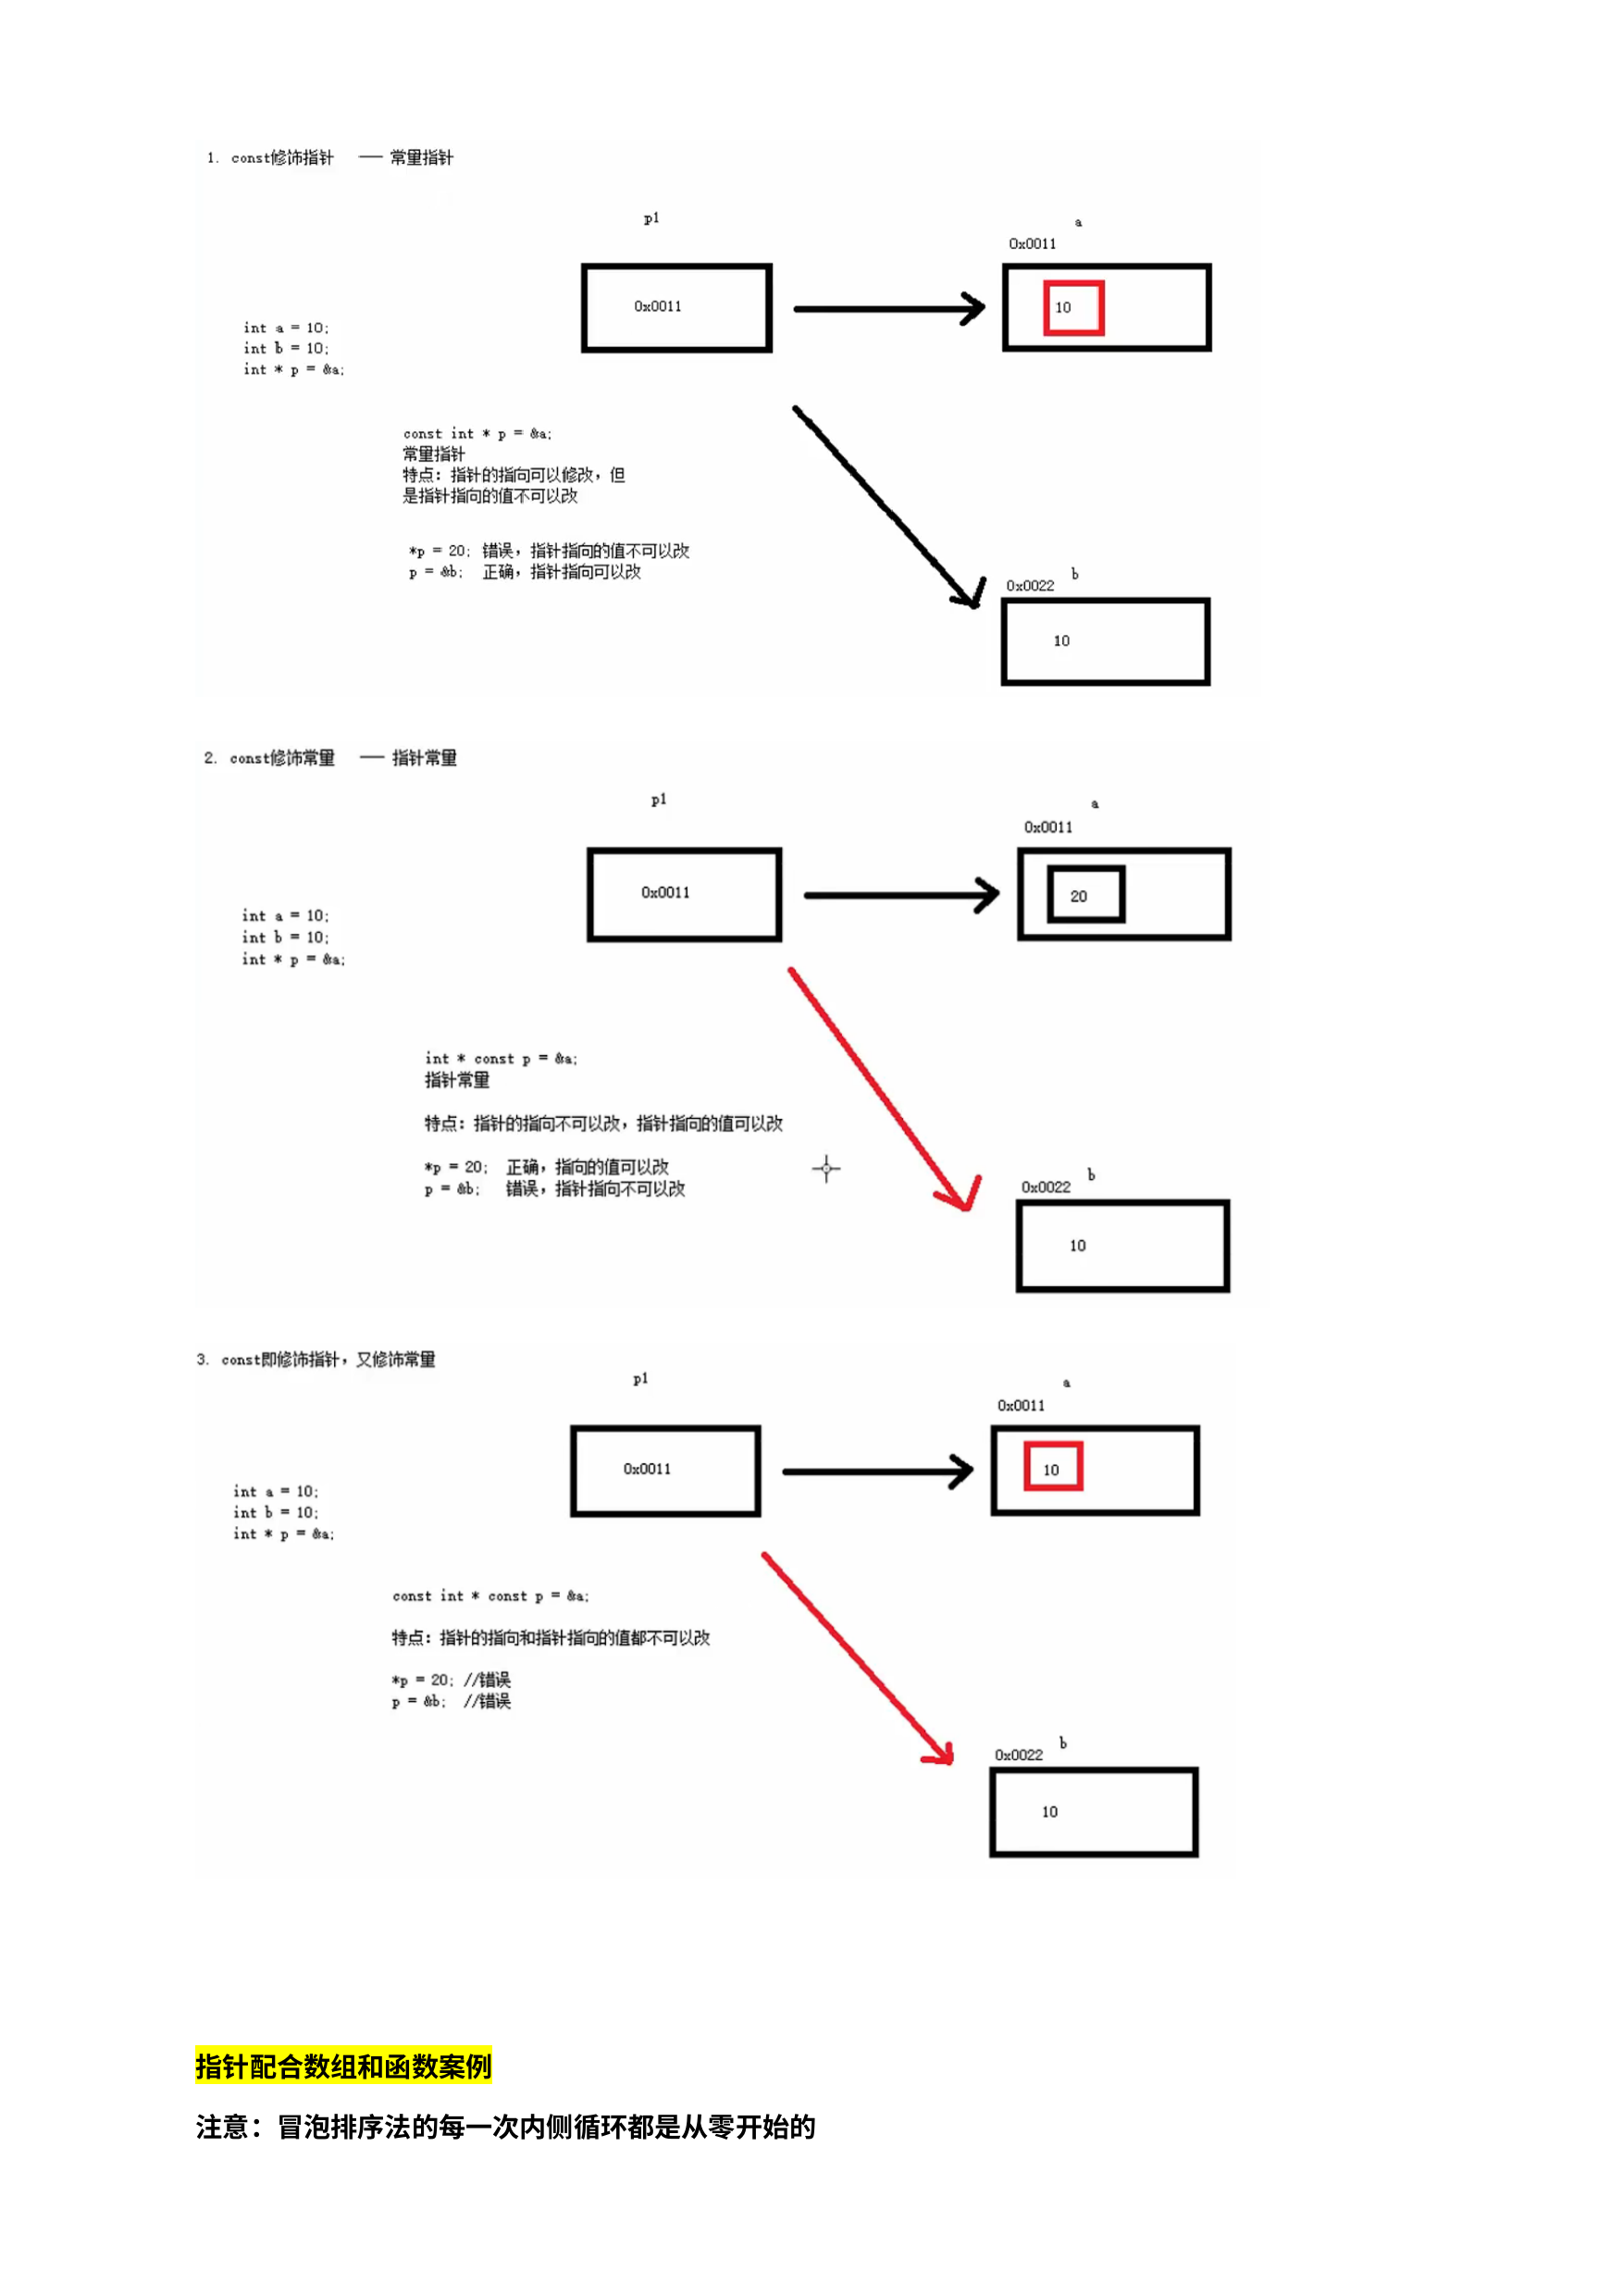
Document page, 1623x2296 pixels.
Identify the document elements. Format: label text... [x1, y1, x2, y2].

picture [195, 140, 1261, 697]
picture [195, 741, 1270, 1308]
text 注意：冒泡排序法的每一次内侧循环都是从零开始的 [195, 2095, 1449, 2155]
text 指针配合数组和函数案例 [195, 2035, 1449, 2095]
picture [195, 1343, 1237, 1879]
